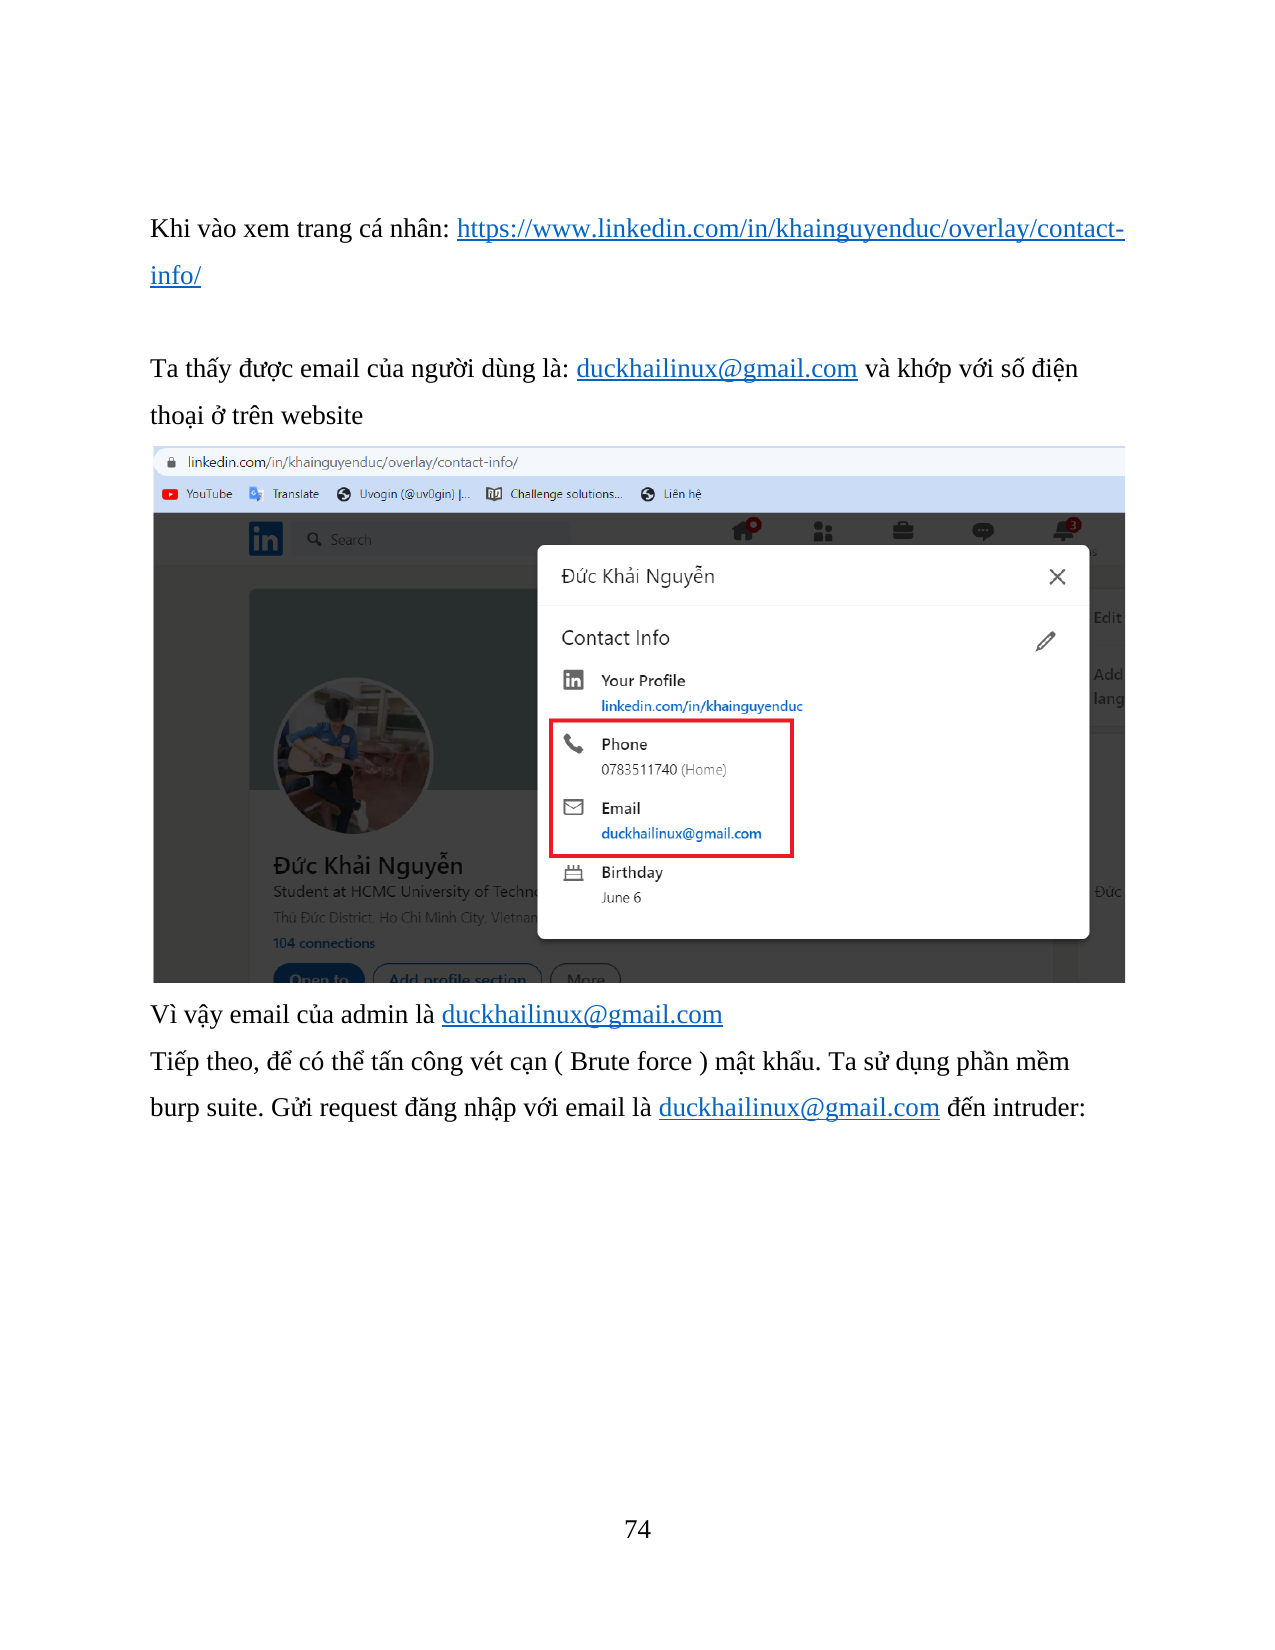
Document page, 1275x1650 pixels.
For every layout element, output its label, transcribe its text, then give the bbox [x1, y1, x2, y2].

text Tiếp theo, để có thể tấn công vét cạn ( Brute force ) mật khẩu. Ta sử dụng phần mềm burp suite. Gửi request đăng nhập với email là duckhailinux@gmail.com đến intruder: [150, 1045, 1125, 1123]
text Khi vào xem trang cá nhân: https://www.linkedin.com/in/khainguyenduc/overlay/contact-info/ [150, 212, 1125, 290]
text Ta thấy được email của người dùng là: duckhailinux@gmail.com và khớp với số điện thoại ở trên website [150, 352, 1125, 430]
picture [150, 445, 1125, 983]
text Vì vậy email của admin là duckhailinux@gmail.com [150, 998, 1125, 1029]
